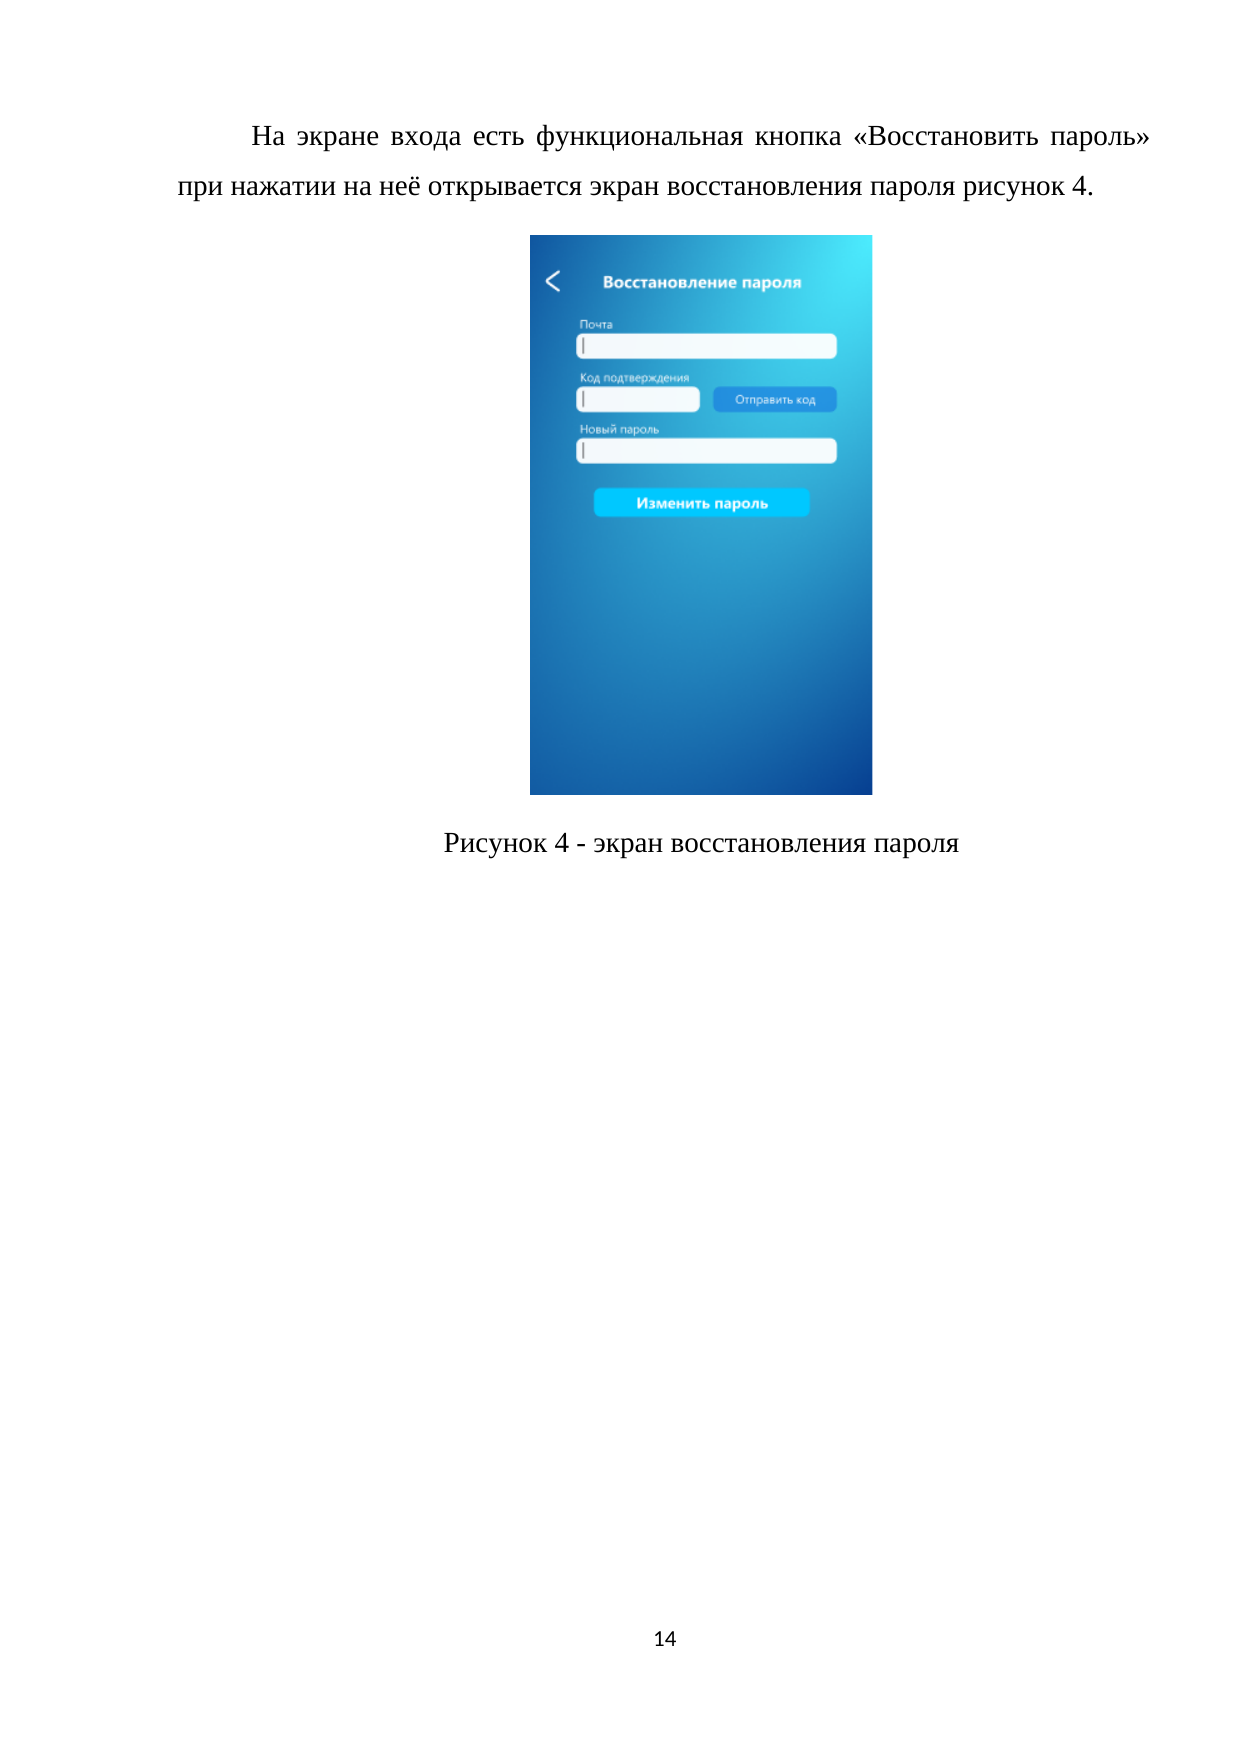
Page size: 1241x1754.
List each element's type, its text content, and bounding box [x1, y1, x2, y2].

text Рисунок 4 - экран восстановления пароля [177, 826, 1152, 859]
picture [530, 235, 873, 795]
text На экране входа есть функциональная кнопка «Восстановить пароль» при нажатии на неё открывается экран восстановления пароля рисунок 4. [177, 118, 1152, 202]
